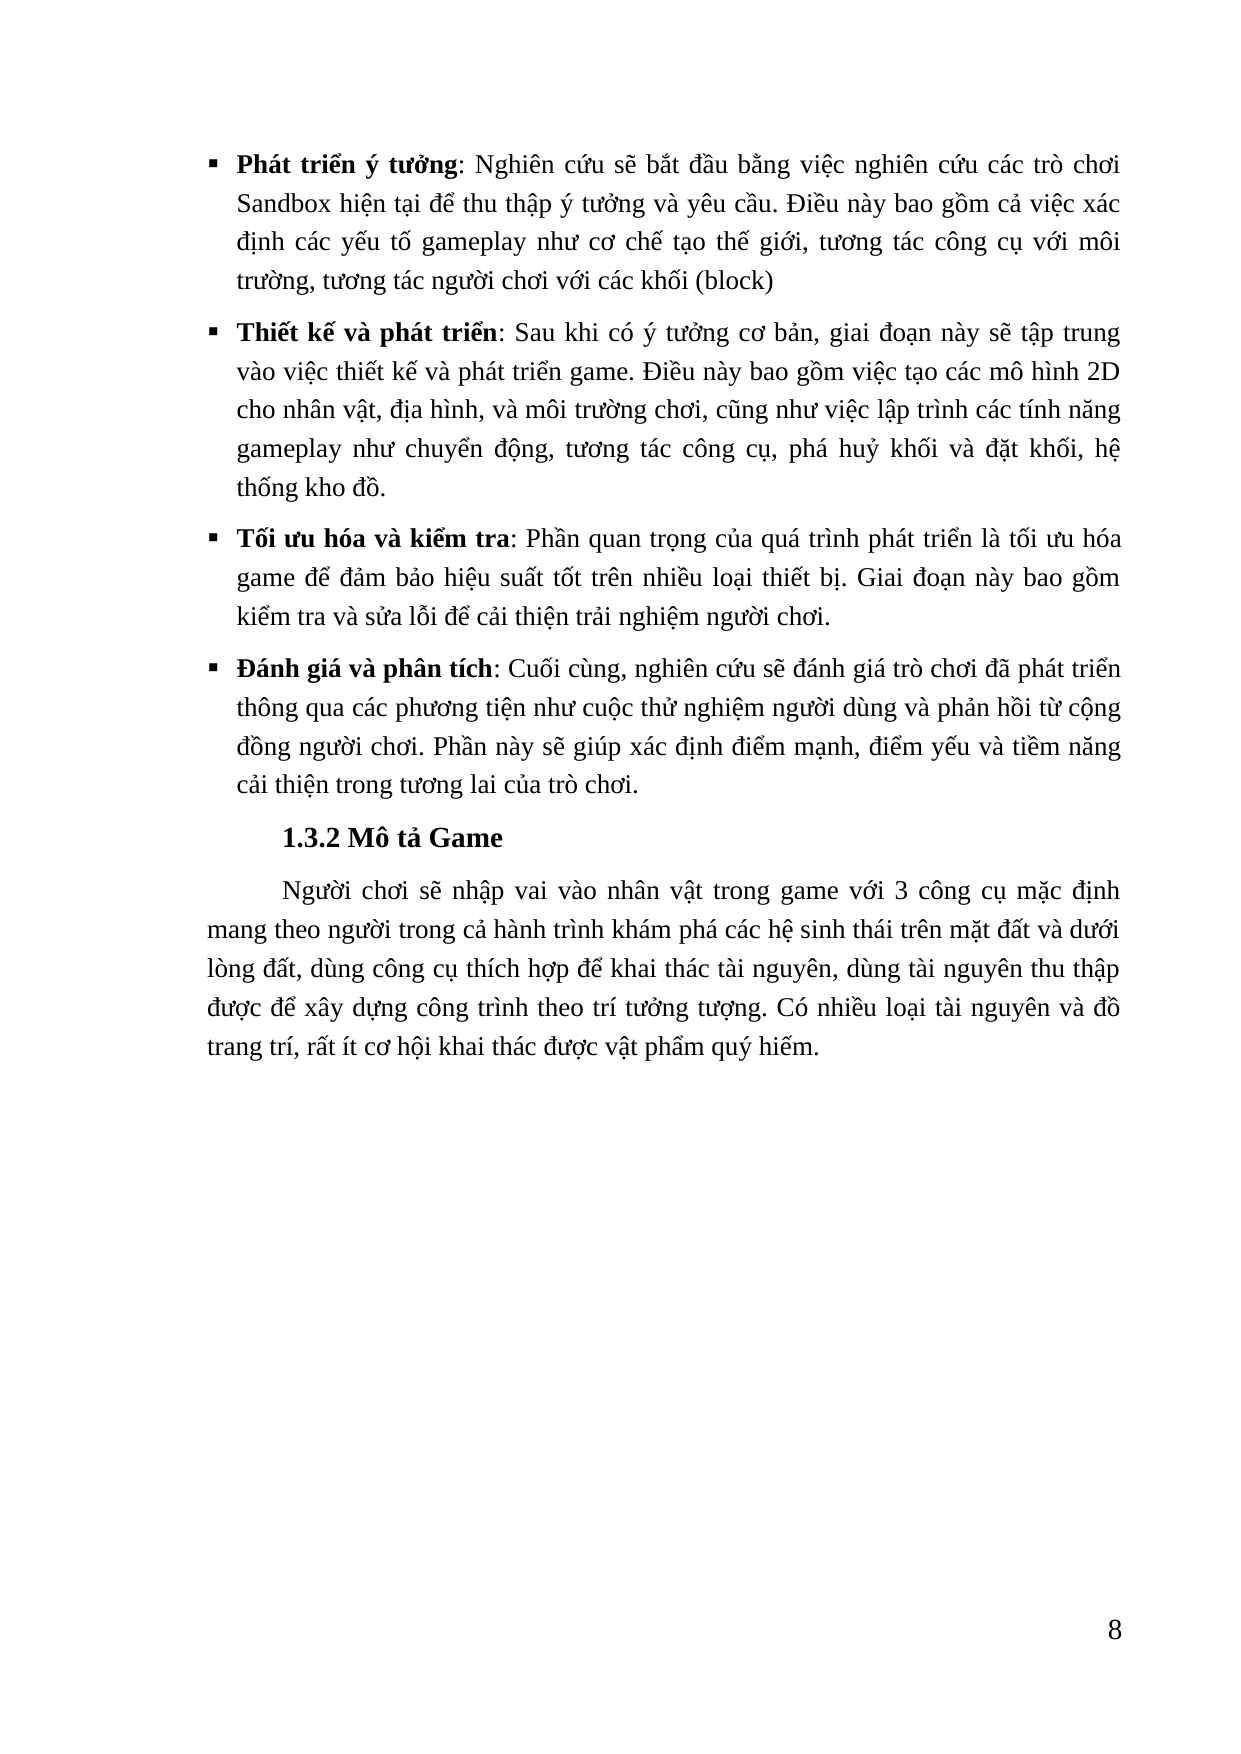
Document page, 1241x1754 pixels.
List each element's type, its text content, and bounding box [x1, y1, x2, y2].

subtitle 1.3.2 Mô tả Game [207, 820, 1122, 853]
list Đánh giá và phân tích: Cuối cùng, nghiên cứu sẽ đánh giá trò chơi đã phát triển thông qua các phương tiện như cuộc thử nghiệm người dùng và phản hồi từ cộng đồng người chơi. Phần này sẽ giúp xác định điểm mạnh, điểm yếu và tiềm năng cải thiện trong tương lai của trò chơi. [207, 652, 1122, 799]
text Người chơi sẽ nhập vai vào nhân vật trong game với 3 công cụ mặc định mang theo người trong cả hành trình khám phá các hệ sinh thái trên mặt đất và dưới lòng đất, dùng công cụ thích hợp để khai thác tài nguyên, dùng tài nguyên thu thập được để xây dựng công trình theo trí tưởng tượng. Có nhiều loại tài nguyên và đồ trang trí, rất ít cơ hội khai thác được vật phẩm quý hiếm. [207, 874, 1122, 1061]
list Phát triển ý tưởng: Nghiên cứu sẽ bắt đầu bằng việc nghiên cứu các trò chơi Sandbox hiện tại để thu thập ý tưởng và yêu cầu. Điều này bao gồm cả việc xác định các yếu tố gameplay như cơ chế tạo thế giới, tương tác công cụ với môi trường, tương tác người chơi với các khối (block) [207, 148, 1122, 296]
list Thiết kế và phát triển: Sau khi có ý tưởng cơ bản, giai đoạn này sẽ tập trung vào việc thiết kế và phát triển game. Điều này bao gồm việc tạo các mô hình 2D cho nhân vật, địa hình, và môi trường chơi, cũng như việc lập trình các tính năng gameplay như chuyển động, tương tác công cụ, phá huỷ khối và đặt khối, hệ thống kho đồ. [207, 316, 1122, 502]
list Tối ưu hóa và kiểm tra: Phần quan trọng của quá trình phát triển là tối ưu hóa game để đảm bảo hiệu suất tốt trên nhiều loại thiết bị. Giai đoạn này bao gồm kiểm tra và sửa lỗi để cải thiện trải nghiệm người chơi. [207, 523, 1122, 632]
